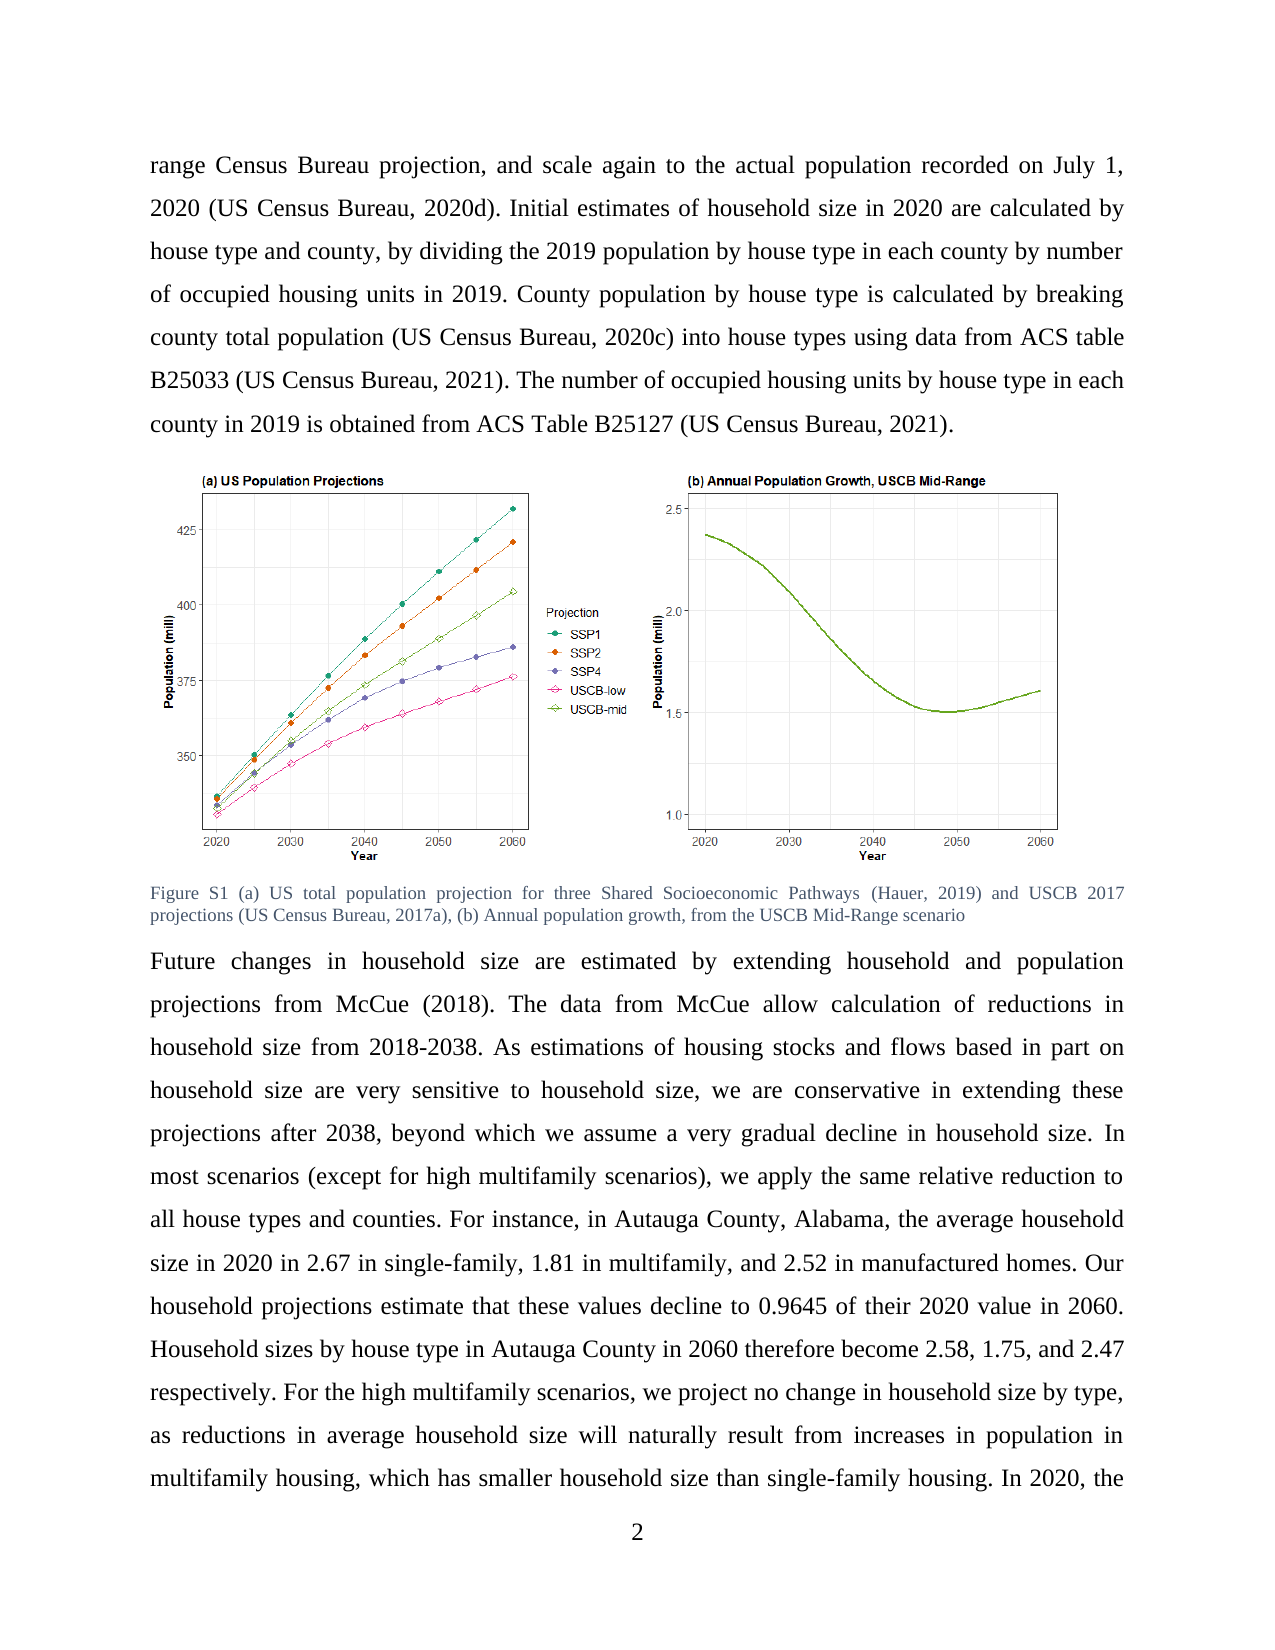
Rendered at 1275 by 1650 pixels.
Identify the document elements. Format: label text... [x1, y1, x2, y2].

picture [645, 468, 1063, 868]
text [150, 946, 1125, 1492]
text Figure S1 (a) US total population projection for three Shared Socioeconomic Pathways (Hauer, 2019) and USCB 2017 projections (US Census Bureau, 2017a), (b) Annual population growth, from the USCB Mid-Range scenario [150, 882, 1125, 925]
picture [156, 468, 639, 868]
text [150, 150, 1125, 437]
